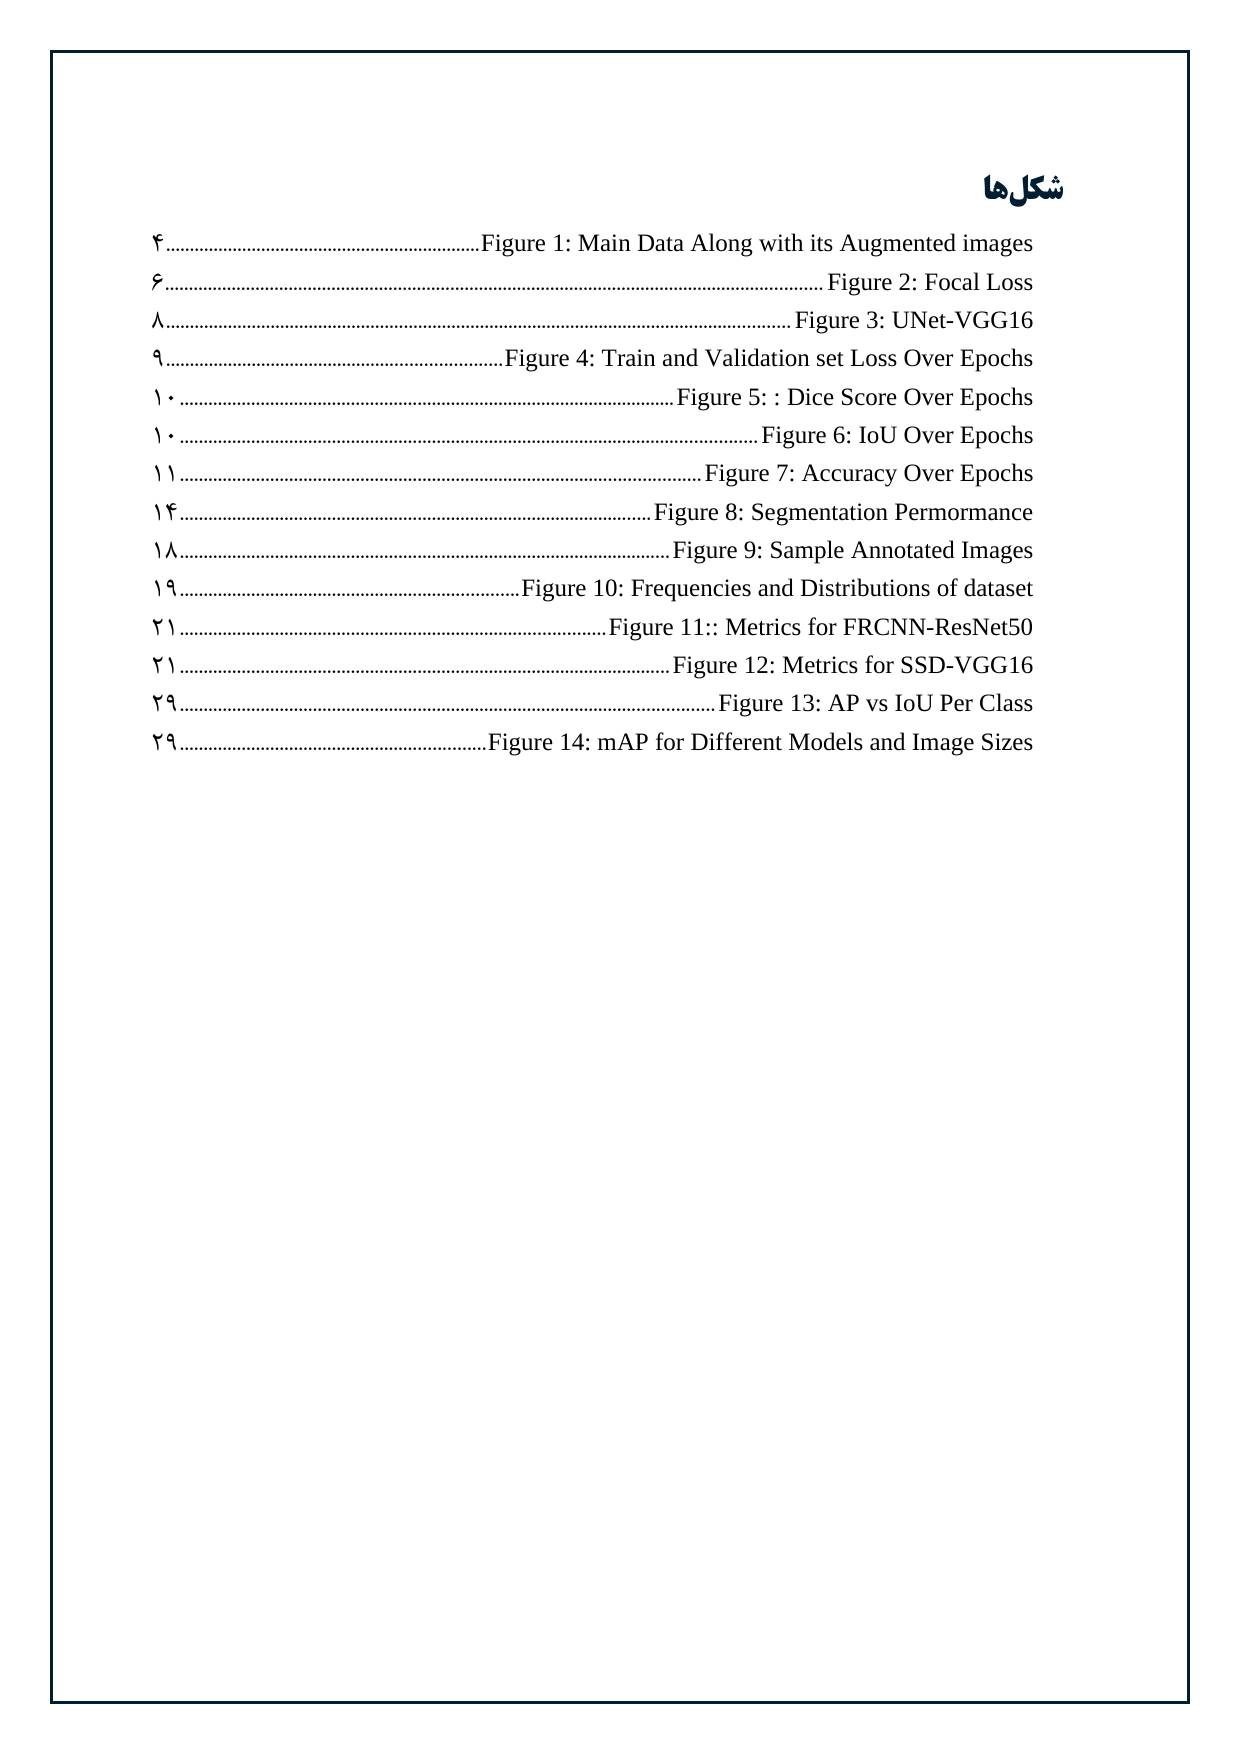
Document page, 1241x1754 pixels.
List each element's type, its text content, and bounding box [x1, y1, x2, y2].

text Figure 8: Segmentation Permormance 14 [150, 497, 1063, 530]
text Figure 6: IoU Over Epochs 10 [150, 420, 1063, 453]
text Figure 7: Accuracy Over Epochs 11 [150, 458, 1063, 492]
text Figure 9: Sample Annotated Images 18 [150, 535, 1063, 568]
text Figure 13: AP vs IoU Per Class 29 [150, 688, 1063, 722]
text Figure 4: Train and Validation set Loss Over Epochs 9 [150, 343, 1063, 377]
text Figure 3: UNet-VGG16 8 [150, 305, 1063, 338]
text Figure 12: Metrics for SSD-VGG16 21 [150, 650, 1063, 683]
text Figure 2: Focal Loss 6 [150, 267, 1063, 300]
text Figure 14: mAP for Different Models and Image Sizes 29 [150, 727, 1063, 760]
text Figure 5: : Dice Score Over Epochs 10 [150, 382, 1063, 415]
text شکل‌ها [150, 159, 1063, 219]
text Figure 11:: Metrics for FRCNN-ResNet50 21 [150, 612, 1063, 645]
text Figure 1: Main Data Along with its Augmented images 4 [150, 228, 1063, 262]
text Figure 10: Frequencies and Distributions of dataset 19 [150, 573, 1063, 607]
